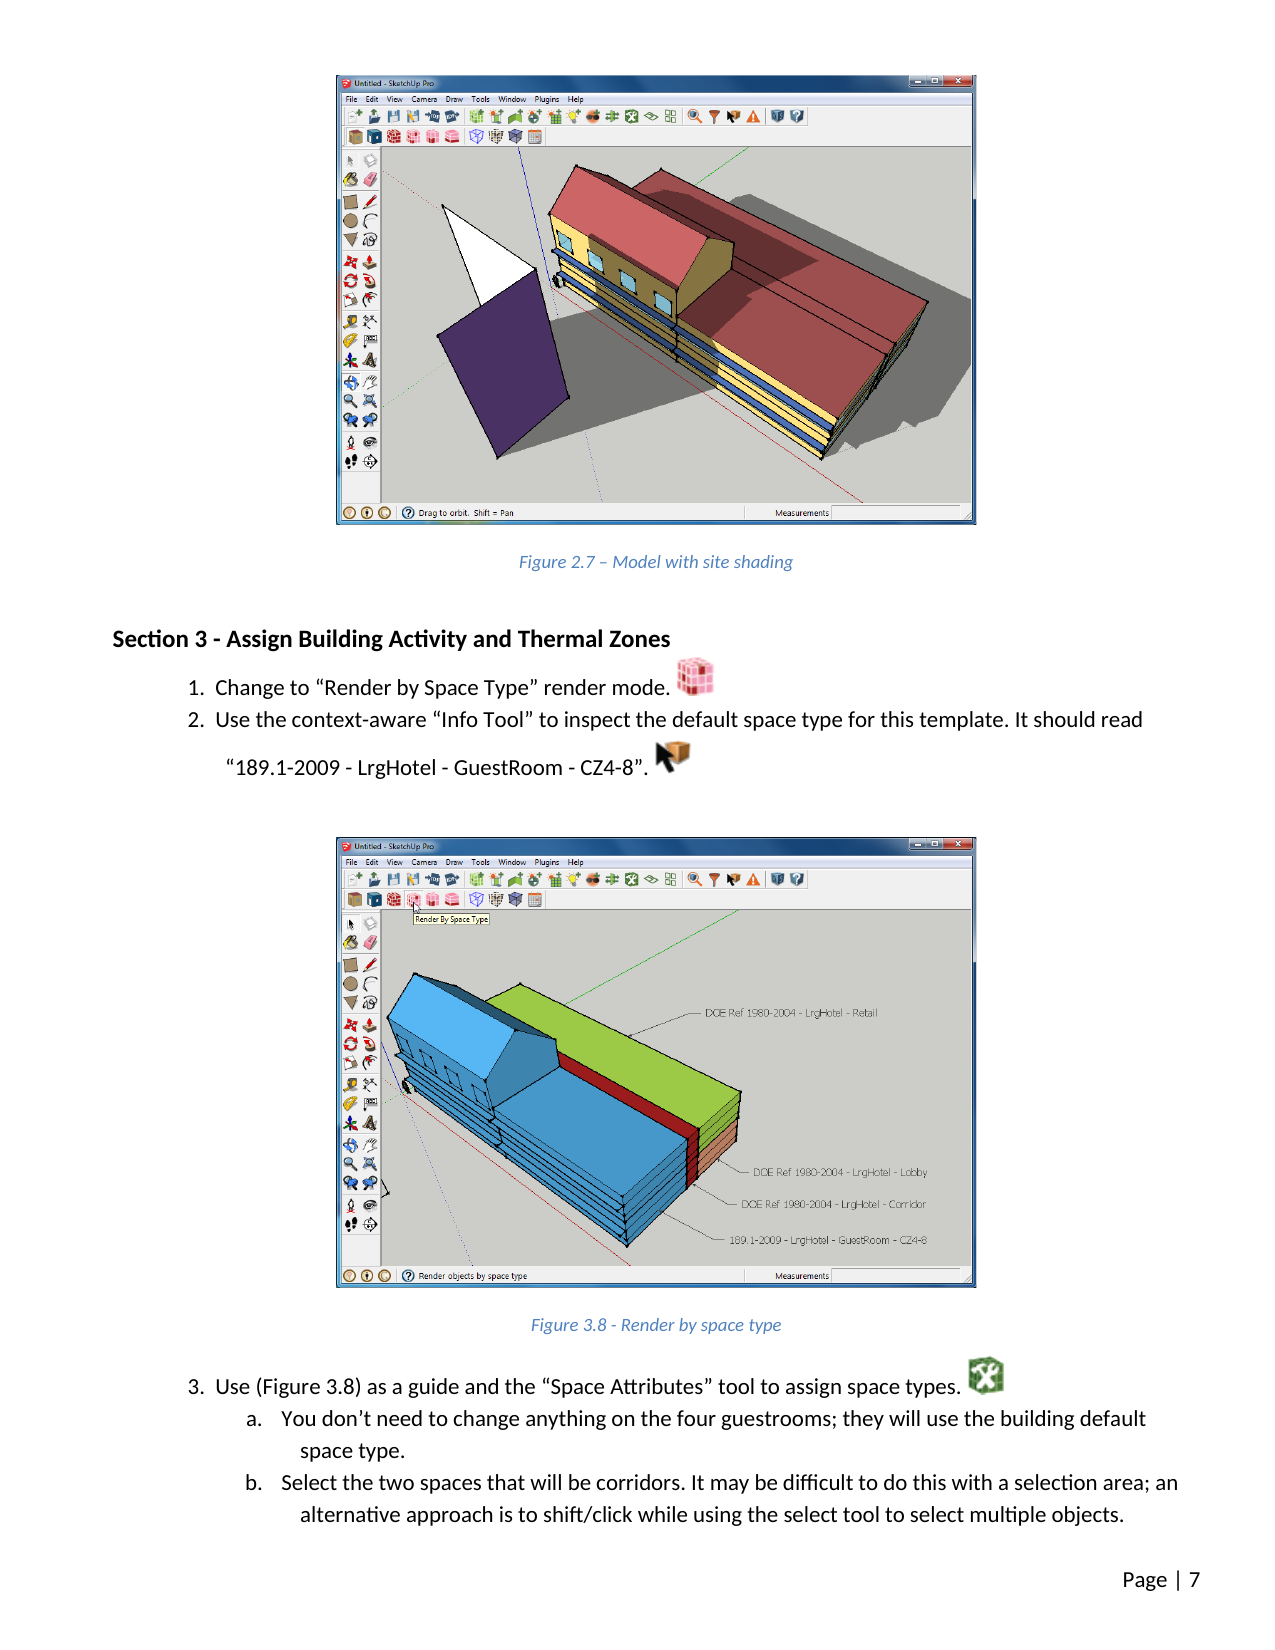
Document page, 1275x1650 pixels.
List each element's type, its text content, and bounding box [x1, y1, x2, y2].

list Change to “Render by Space Type” render mode. [187, 658, 1200, 701]
picture [336, 837, 977, 1288]
list Use the context-aware “Info Tool” to inspect the default space type for this template. It should read “189.1-2009 - LrgHotel - GuestRoom - CZ4-8”. [187, 705, 1200, 813]
subtitle Assign Building Activity and Thermal Zones [112, 623, 1200, 653]
list Select the two spaces that will be corridors. It may be difficult to do this with a selection area; an alternative approach is to shift/click while using the select tool to select multiple objects. [262, 1468, 1200, 1529]
picture [676, 657, 715, 696]
picture [654, 737, 693, 775]
picture [967, 1356, 1005, 1395]
picture [336, 75, 977, 525]
list You don’t need to change anything on the four guestrooms; they will use the building default space type. [262, 1404, 1200, 1464]
